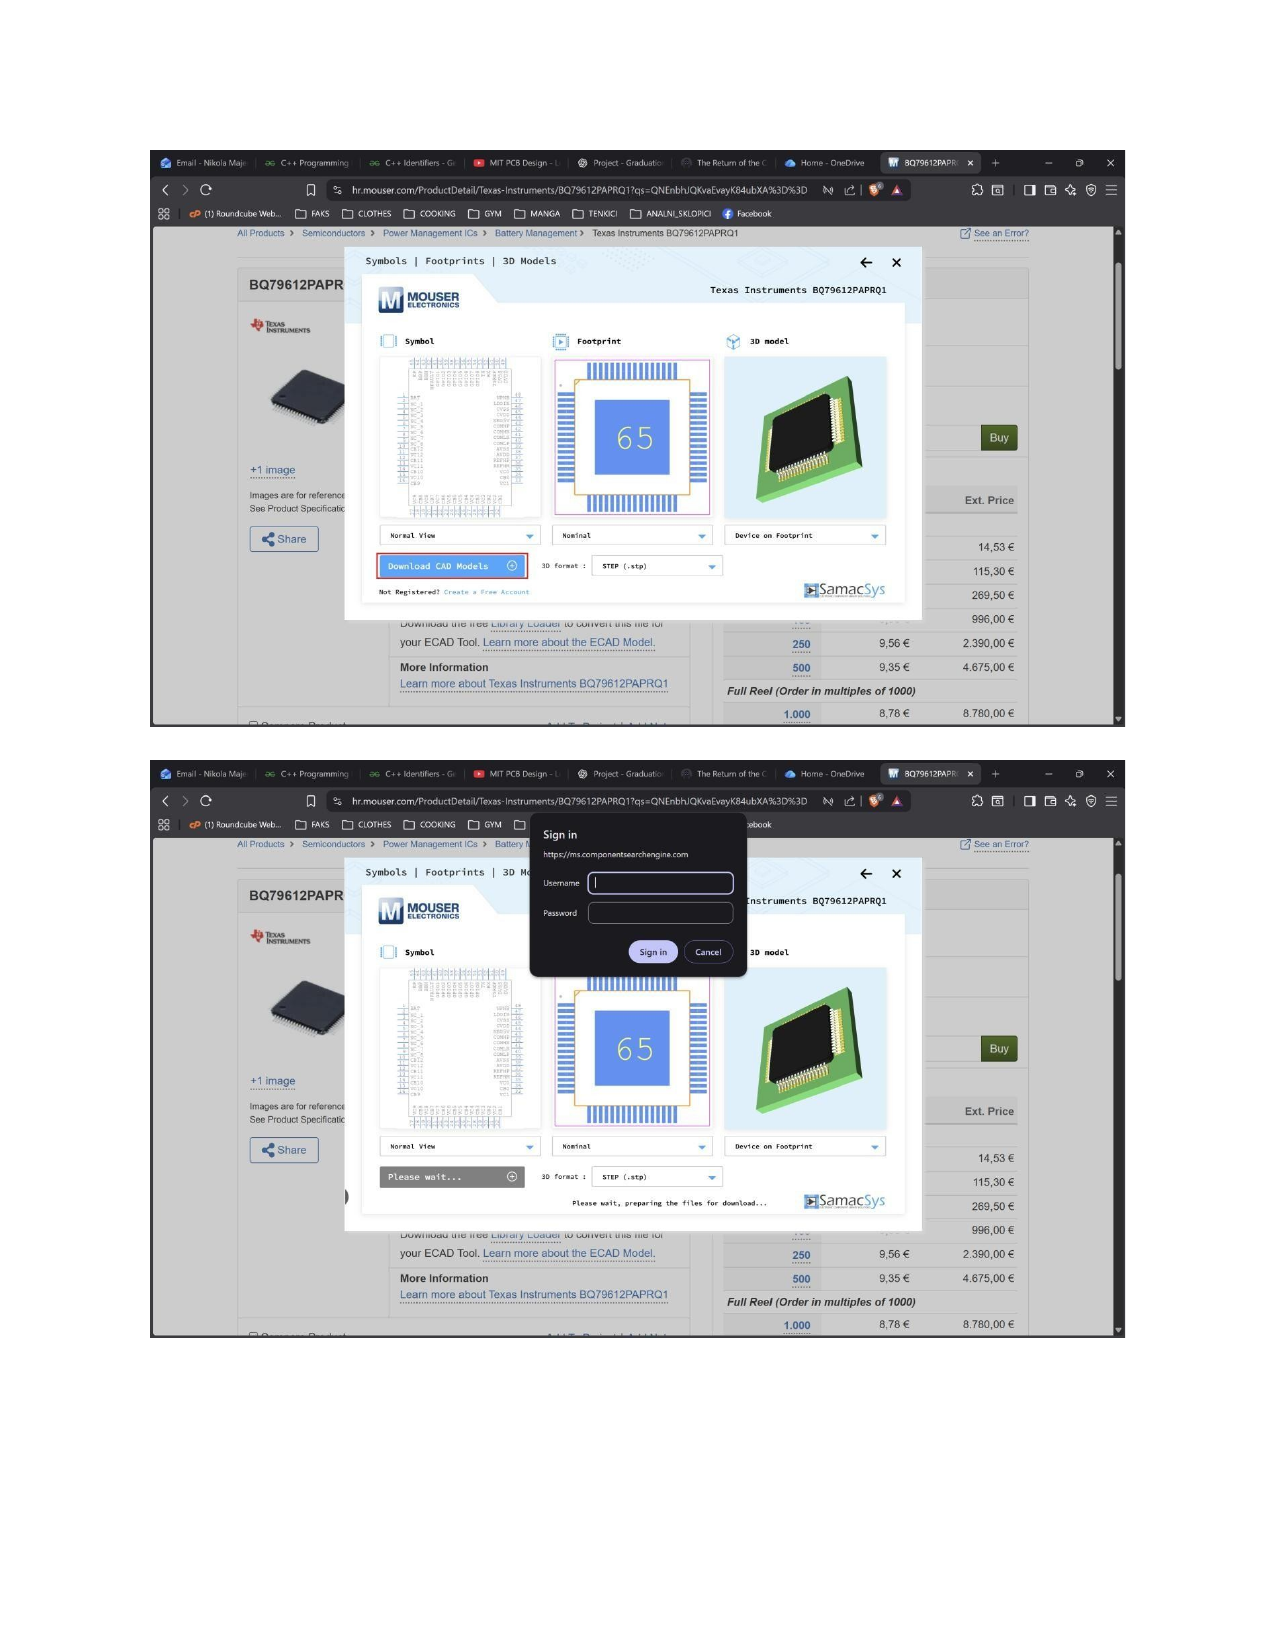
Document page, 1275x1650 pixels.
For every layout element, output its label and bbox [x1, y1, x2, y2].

picture [150, 150, 1125, 727]
picture [150, 760, 1125, 1338]
